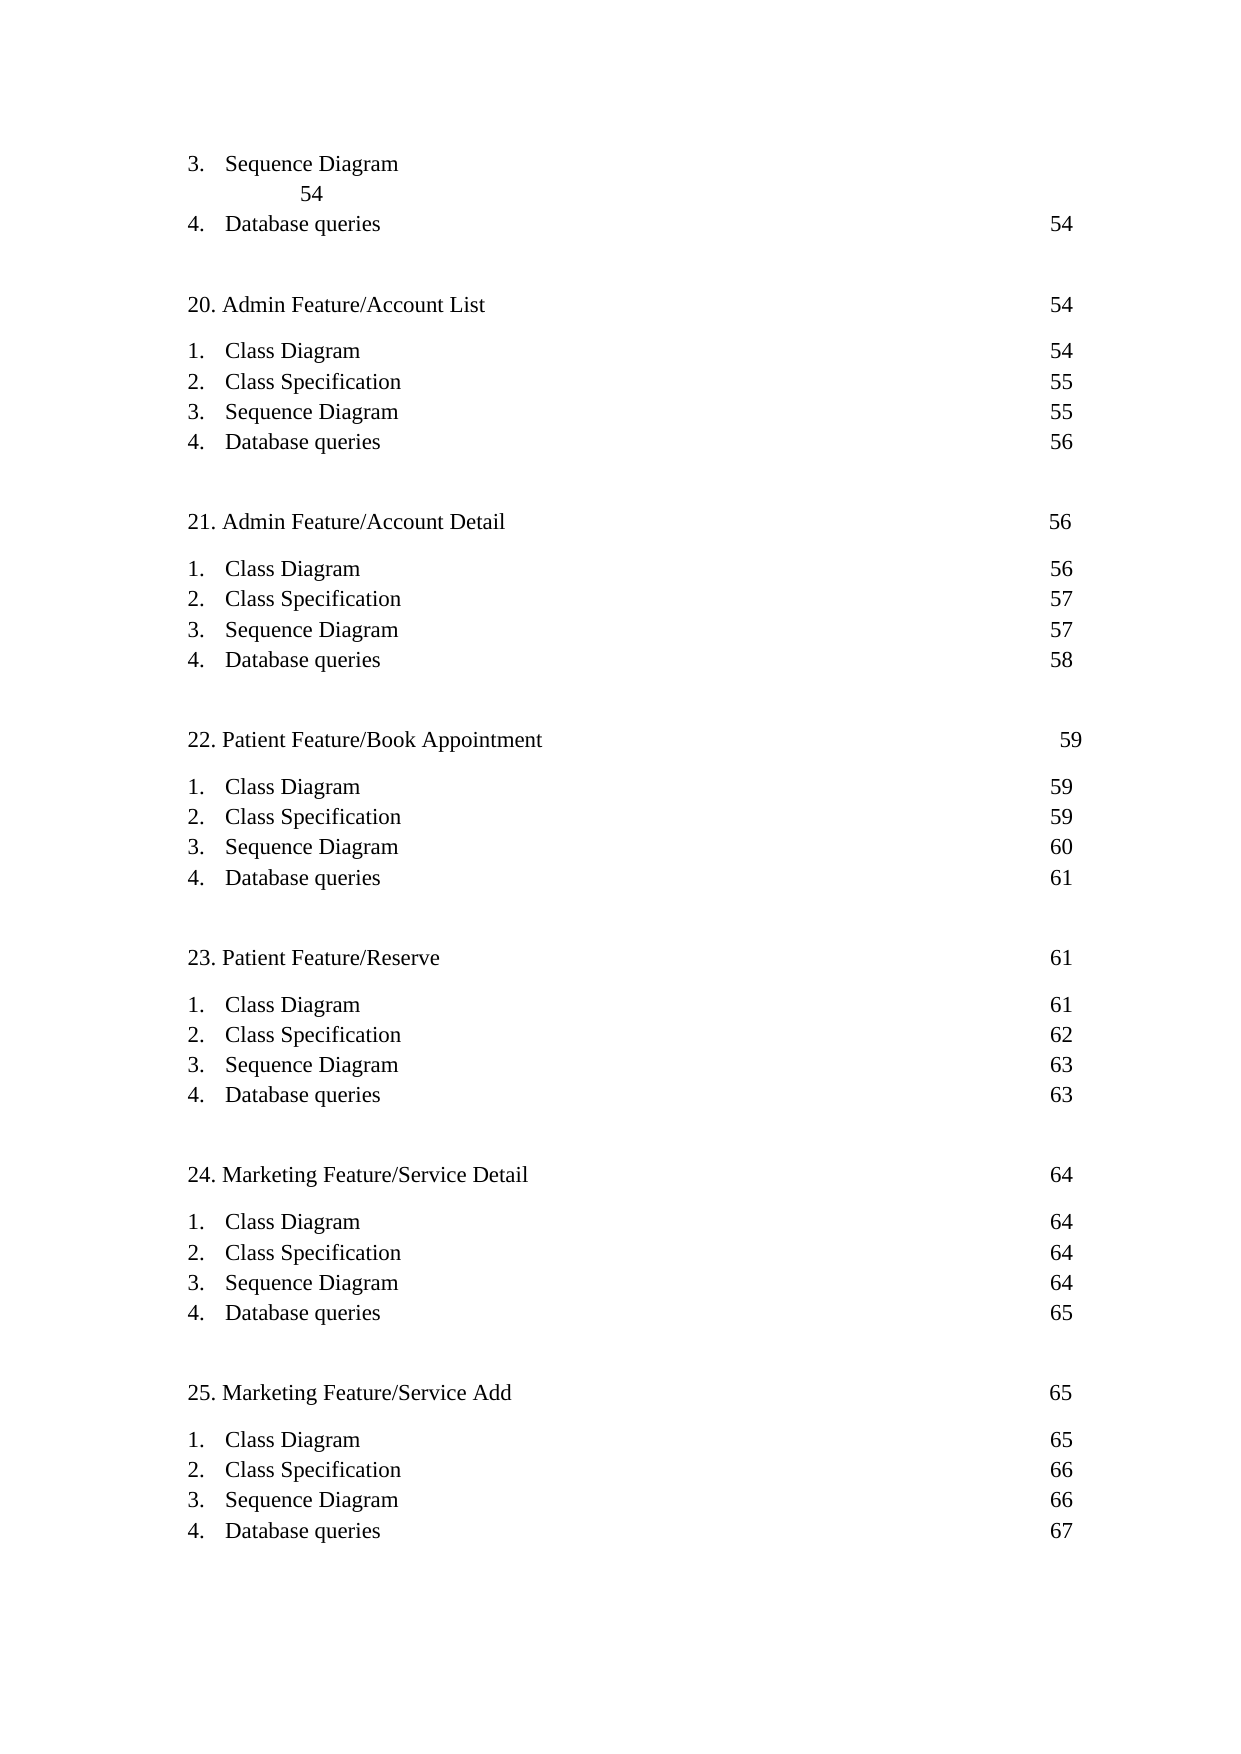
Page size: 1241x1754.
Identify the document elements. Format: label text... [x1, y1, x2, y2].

list Class Specification 66 [187, 1456, 1090, 1483]
text 22. Patient Feature/Book Appointment 59 [187, 726, 1090, 752]
list Class Diagram 56 [187, 555, 1090, 582]
list Class Diagram 54 [187, 337, 1090, 364]
list Sequence Diagram 60 [187, 833, 1090, 860]
list Class Diagram 65 [187, 1426, 1090, 1452]
list Database queries 56 [187, 428, 1090, 454]
list Database queries 54 [187, 210, 1090, 237]
text 23. Patient Feature/Reserve 61 [187, 944, 1090, 970]
list Sequence Diagram 66 [187, 1486, 1090, 1513]
text 21. Admin Feature/Account Detail 56 [187, 508, 1090, 535]
list Database queries 58 [187, 646, 1090, 672]
list Class Specification 64 [187, 1238, 1090, 1265]
list Database queries 61 [187, 863, 1090, 890]
text 24. Marketing Feature/Service Detail 64 [187, 1161, 1090, 1188]
list Class Diagram 59 [187, 773, 1090, 799]
list Class Specification 55 [187, 368, 1090, 394]
list Database queries 67 [187, 1517, 1090, 1543]
list Database queries 65 [187, 1299, 1090, 1325]
list Sequence Diagram 64 [187, 1269, 1090, 1295]
list Sequence Diagram 63 [187, 1051, 1090, 1077]
list Class Specification 62 [187, 1021, 1090, 1047]
list Class Diagram 61 [187, 991, 1090, 1017]
list Database queries 63 [187, 1081, 1090, 1108]
list Sequence Diagram 55 [187, 398, 1090, 424]
list Class Specification 59 [187, 803, 1090, 829]
list Sequence Diagram 57 [187, 616, 1090, 642]
text 25. Marketing Feature/Service Add 65 [187, 1379, 1090, 1406]
text 20. Admin Feature/Account List 54 [187, 291, 1090, 317]
list Sequence Diagram 54 [187, 150, 1090, 207]
list Class Diagram 64 [187, 1208, 1090, 1235]
list Class Specification 57 [187, 585, 1090, 612]
